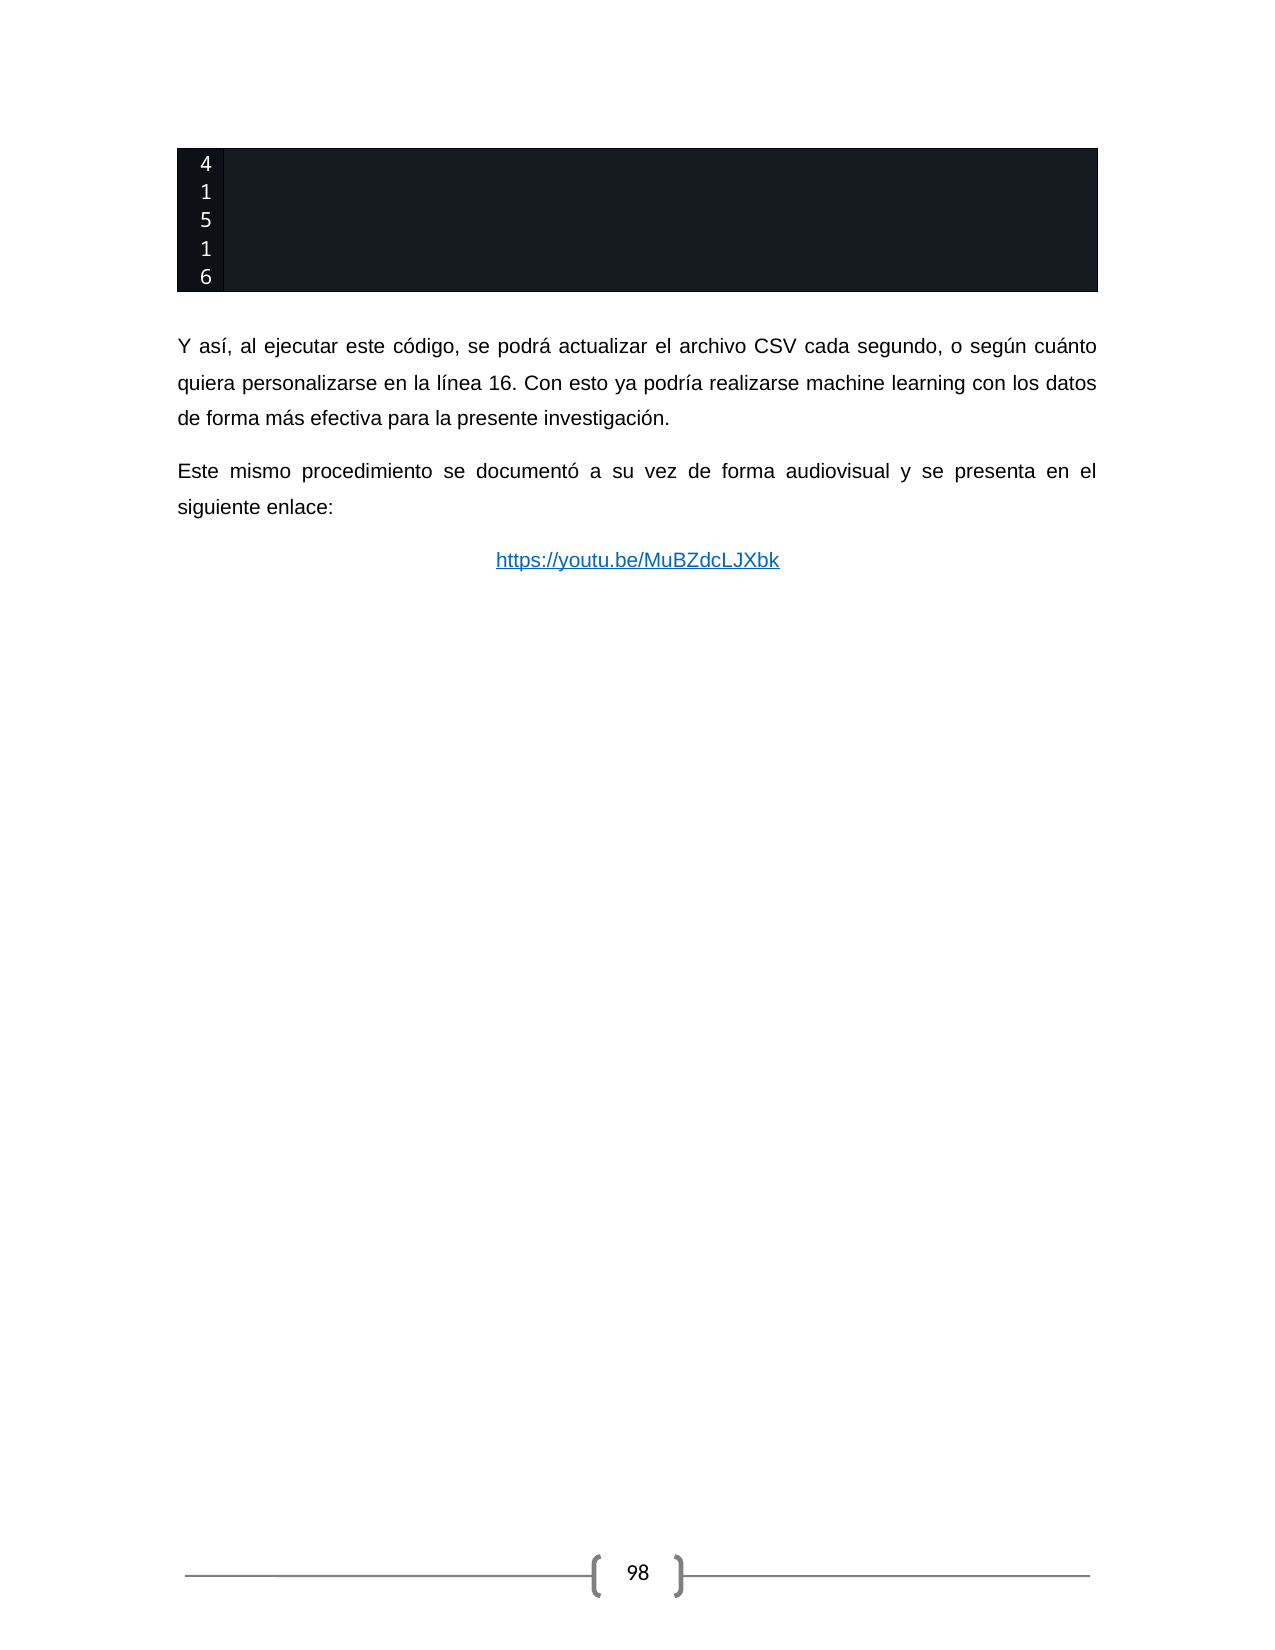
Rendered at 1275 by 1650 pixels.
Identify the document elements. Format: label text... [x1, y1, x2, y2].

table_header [224, 149, 1097, 291]
text Este mismo procedimiento se documentó a su vez de forma audiovisual y se presenta en el siguiente enlace: [177, 459, 1098, 519]
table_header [178, 149, 223, 291]
text Y así, al ejecutar este código, se podrá actualizar el archivo CSV cada segundo, o según cuánto quiera personalizarse en la línea 16. Con esto ya podría realizarse machine learning con los datos de forma más efectiva para la presente investigación. [177, 334, 1098, 430]
text https://youtu.be/MuBZdcLJXbk [177, 547, 1098, 571]
